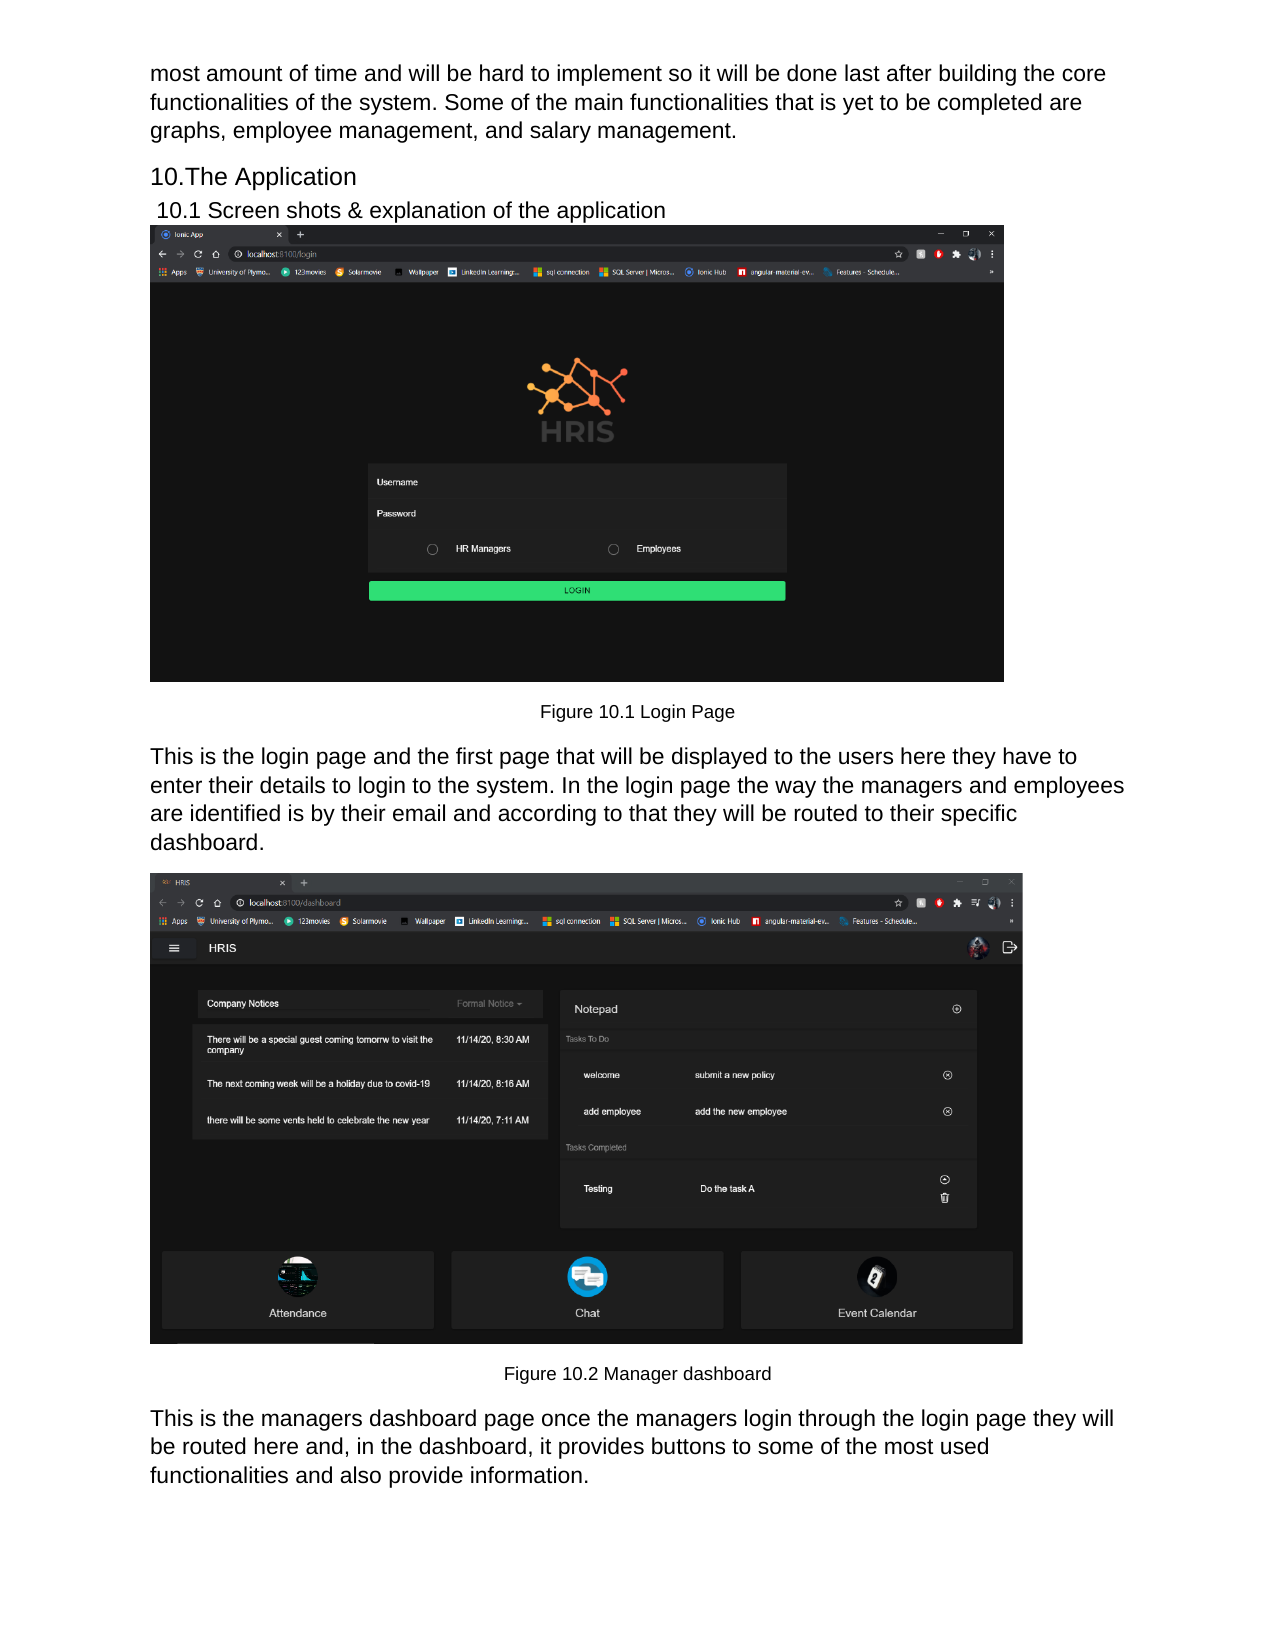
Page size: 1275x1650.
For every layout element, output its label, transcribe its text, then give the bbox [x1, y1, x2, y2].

subtitle 10.The Application [150, 162, 1125, 191]
text Figure 10.2 Manager dashboard [150, 1362, 1125, 1384]
subtitle 10.1 Screen shots & explanation of the application [150, 197, 1125, 223]
text This is the login page and the first page that will be displayed to the users here they have to enter their details to login to the system. In the login page the way the managers and employees are identified is by their email and according to that they will be routed to their specific dashboard. [150, 743, 1125, 855]
picture [150, 225, 1004, 682]
text This is the managers dashboard page once the managers login through the login page they will be routed here and, in the dashboard, it provides buttons to some of the most used functionalities and also provide information. [150, 1405, 1125, 1488]
text Figure 10.1 Login Page [150, 701, 1125, 722]
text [150, 60, 1125, 143]
picture [150, 873, 1023, 1344]
